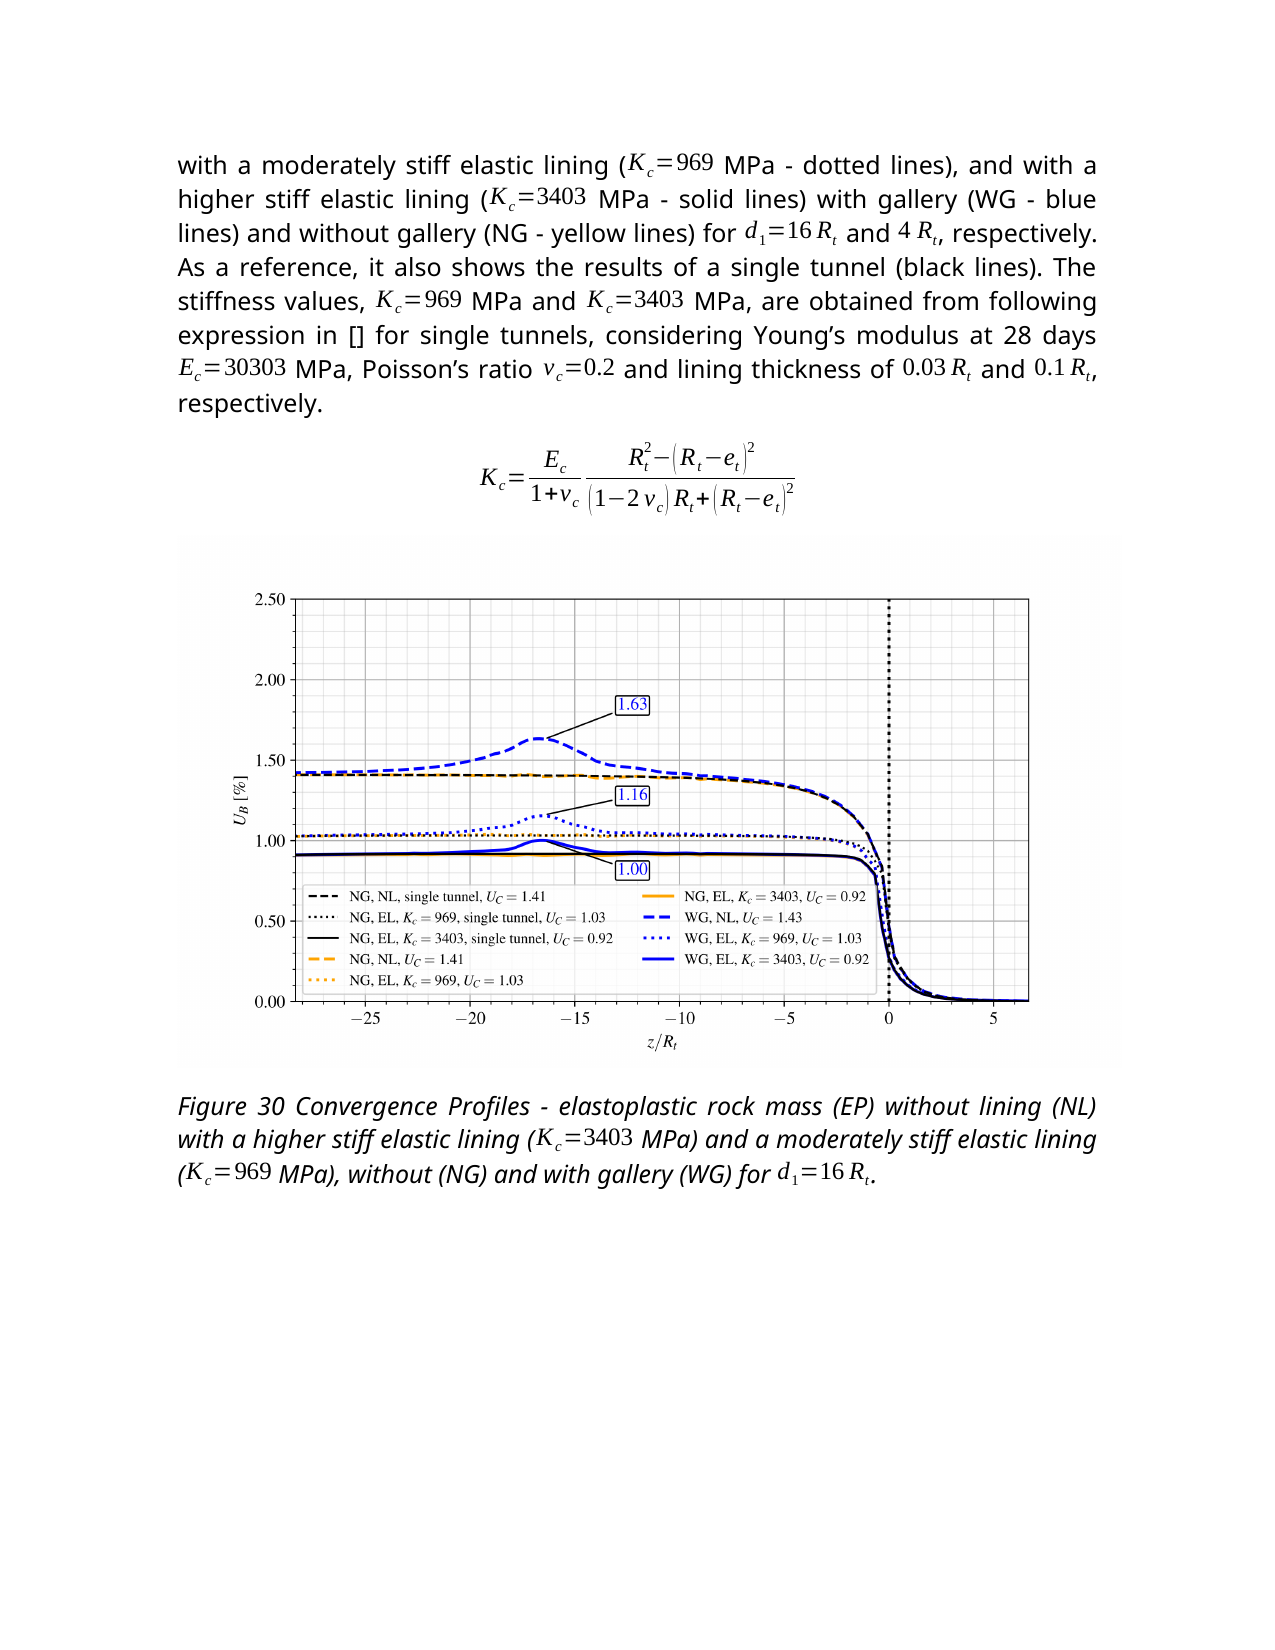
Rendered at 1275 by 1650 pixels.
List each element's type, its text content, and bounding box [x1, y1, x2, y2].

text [177, 148, 1098, 420]
picture [177, 535, 1123, 1068]
text Figure 30 Convergence Profiles - elastoplastic rock mass (EP) without lining (NL) with a higher stiff elastic lining ( MPa) and a moderately stiff elastic lining ( MPa), without (NG) and with gallery (WG) for . [177, 1088, 1098, 1190]
